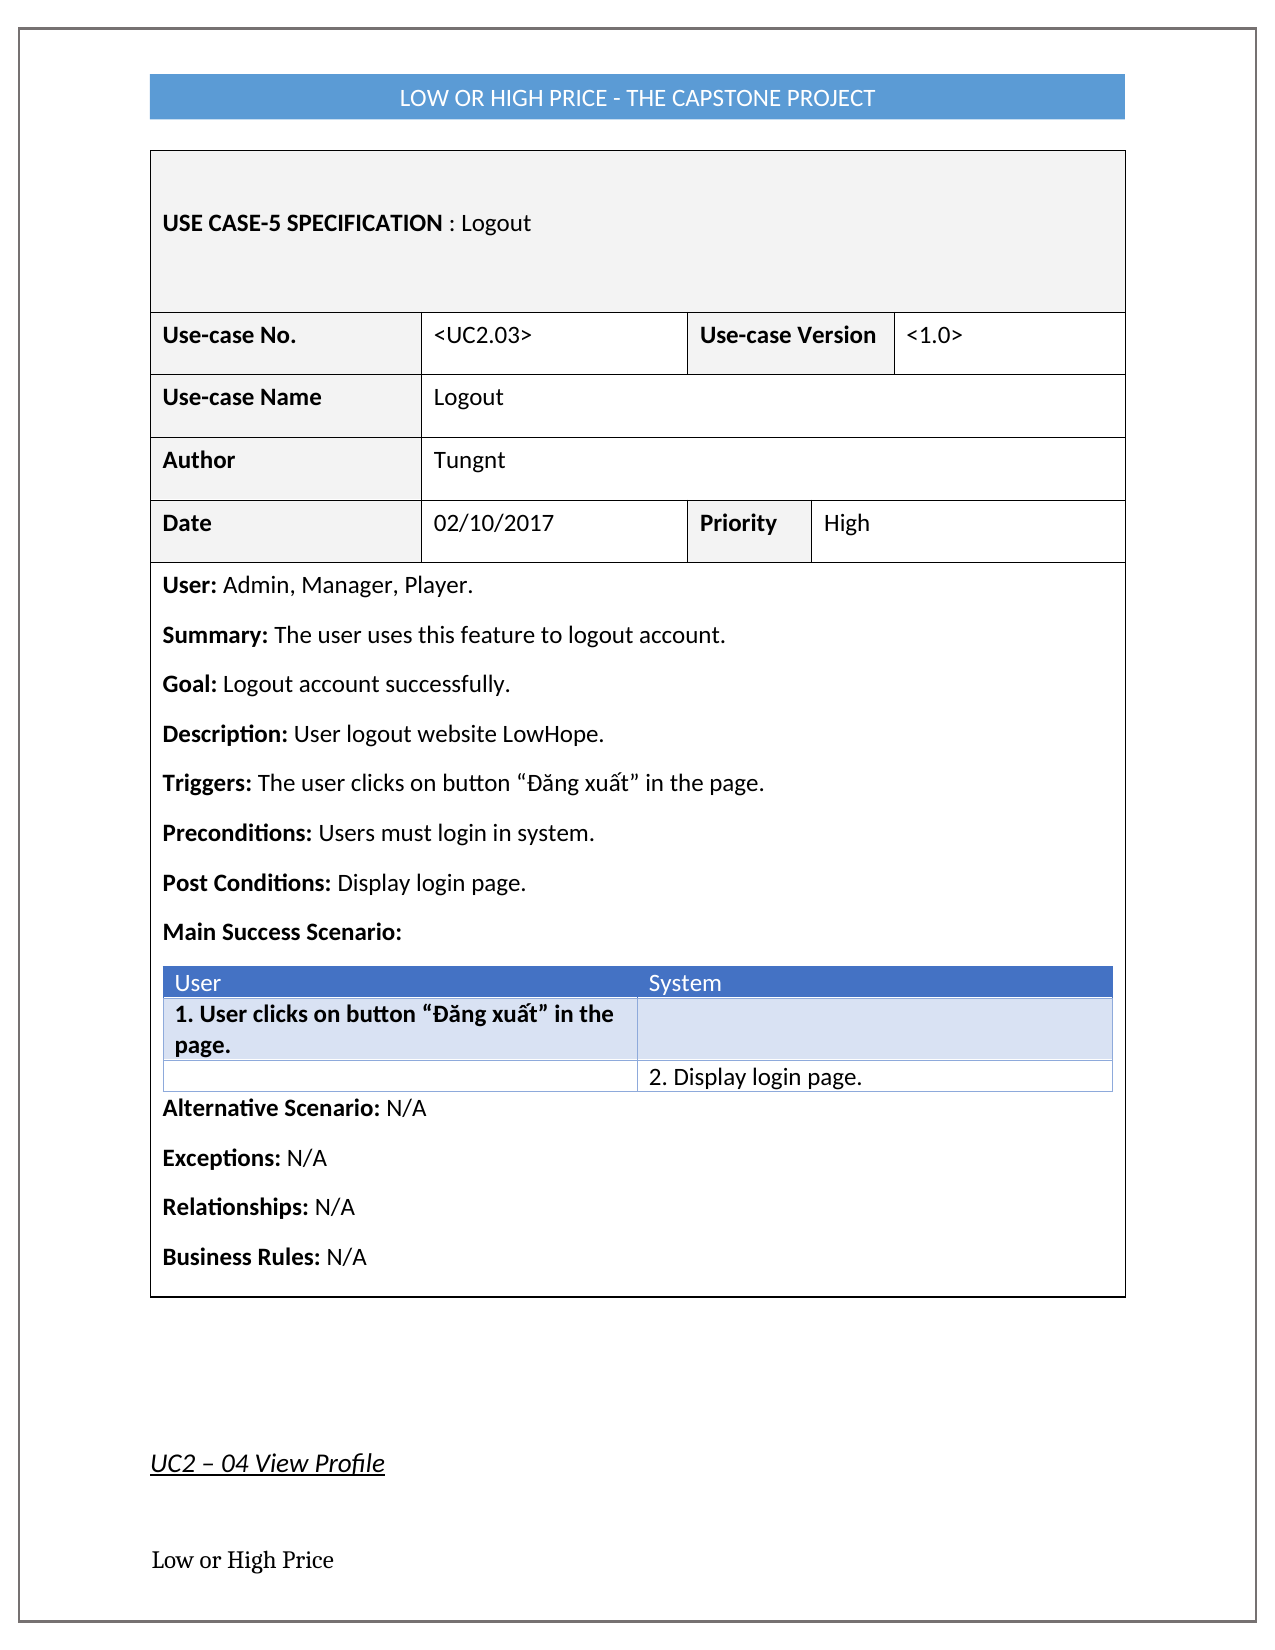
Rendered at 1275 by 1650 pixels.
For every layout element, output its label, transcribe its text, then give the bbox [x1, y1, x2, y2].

table_cell Use-case Version [688, 313, 894, 374]
table_cell Tungnt [422, 438, 1125, 499]
table_cell <UC2.03> [422, 313, 687, 374]
table_cell Logout [422, 375, 1125, 437]
table_header USE CASE-5 SPECIFICATION : Logout [151, 151, 1125, 312]
table_cell User: Admin, Manager, Player. Summary: The user uses this feature to logout account. Goal: Logout account successfully. Description: User logout website LowHope. Triggers: The user clicks on button “Đăng xuất” in the page. Preconditions: Users must login in system. Post Conditions: Display login page. Main Success Scenario: Alternative Scenario: N/A Exceptions: N/A Relationships: N/A Business Rules: N/A [151, 563, 1125, 1296]
table_cell Use-case Name [151, 375, 421, 437]
table_cell Date [151, 501, 421, 562]
table_cell High [812, 501, 1125, 562]
table_cell 02/10/2017 [422, 501, 687, 562]
table_cell Priority [688, 501, 811, 562]
table_cell Author [151, 438, 421, 499]
text UC2 – 04 View Profile [150, 1446, 1125, 1479]
table_cell Use-case No. [151, 313, 421, 374]
table_cell <1.0> [895, 313, 1125, 374]
